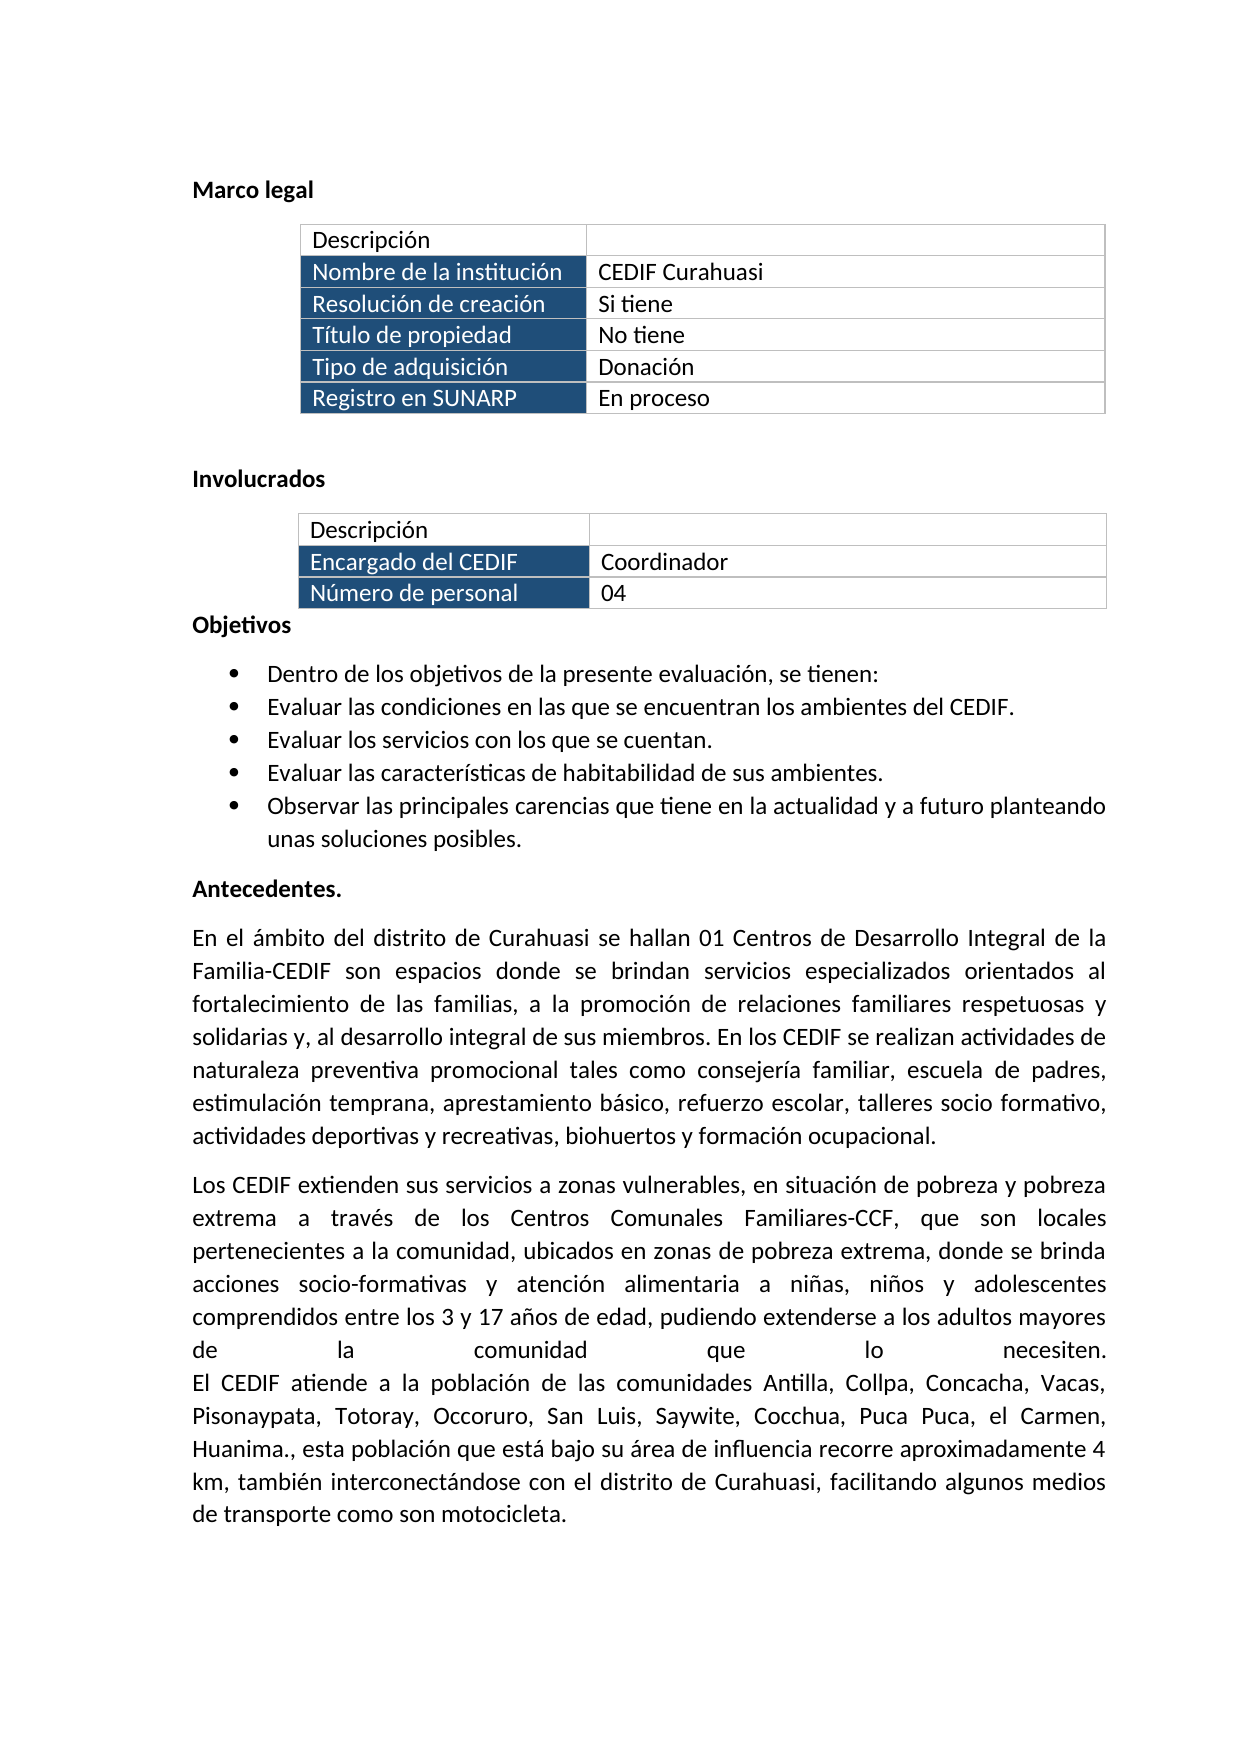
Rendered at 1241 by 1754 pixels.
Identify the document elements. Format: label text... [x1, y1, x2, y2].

text En el ámbito del distrito de Curahuasi se hallan 01 Centros de Desarrollo Integral de la Familia-CEDIF son espacios donde se brindan servicios especializados orientados al fortalecimiento de las familias, a la promoción de relaciones familiares respetuosas y solidarias y, al desarrollo integral de sus miembros. En los CEDIF se realizan actividades de naturaleza preventiva promocional tales como consejería familiar, escuela de padres, estimulación temprana, aprestamiento básico, refuerzo escolar, talleres socio formativo, actividades deportivas y recreativas, biohuertos y formación ocupacional. [192, 922, 1107, 1150]
text Antecedentes. [192, 873, 1107, 903]
text Marco legal [192, 174, 1107, 204]
table_header [587, 225, 1104, 255]
table_cell Título de propiedad [301, 319, 586, 350]
table_cell CEDIF Curahuasi [587, 256, 1104, 287]
table_cell En proceso [587, 383, 1104, 413]
list Dentro de los objetivos de la presente evaluación, se tienen: [229, 658, 1107, 689]
table_cell Tipo de adquisición [301, 351, 586, 381]
table_cell Registro en SUNARP [301, 383, 586, 413]
table_cell Resolución de creación [301, 288, 586, 318]
text Involucrados [192, 464, 1107, 494]
list Evaluar las características de habitabilidad de sus ambientes. [229, 757, 1107, 788]
table_header Descripción [299, 514, 589, 545]
list Evaluar los servicios con los que se cuentan. [229, 724, 1107, 755]
table_cell 04 [590, 578, 1106, 608]
table_header [590, 514, 1106, 545]
table_cell Encargado del CEDIF [299, 546, 589, 576]
text Objetivos [192, 609, 1107, 639]
table_cell Donación [587, 351, 1104, 381]
table_cell Si tiene [587, 288, 1104, 318]
table_cell No tiene [587, 319, 1104, 350]
table_cell Nombre de la institución [301, 256, 586, 287]
table_header Descripción [301, 225, 586, 255]
list Evaluar las condiciones en las que se encuentran los ambientes del CEDIF. [229, 691, 1107, 722]
table_cell Coordinador [590, 546, 1106, 576]
text Los CEDIF extienden sus servicios a zonas vulnerables, en situación de pobreza y pobreza extrema a través de los Centros Comunales Familiares-CCF, que son locales pertenecientes a la comunidad, ubicados en zonas de pobreza extrema, donde se brinda acciones socio-formativas y atención alimentaria a niñas, niños y adolescentes comprendidos entre los 3 y 17 años de edad, pudiendo extenderse a los adultos mayores de la comunidad que lo necesiten. El CEDIF atiende a la población de las comunidades Antilla, Collpa, Concacha, Vacas, Pisonaypata, Totoray, Occoruro, San Luis, Saywite, Cocchua, Puca Puca, el Carmen, Huanima., esta población que está bajo su área de influencia recorre aproximadamente 4 km, también interconectándose con el distrito de Curahuasi, facilitando algunos medios de transporte como son motocicleta. [192, 1169, 1107, 1529]
table_cell Número de personal [299, 578, 589, 608]
list Observar las principales carencias que tiene en la actualidad y a futuro planteando unas soluciones posibles. [229, 790, 1107, 854]
